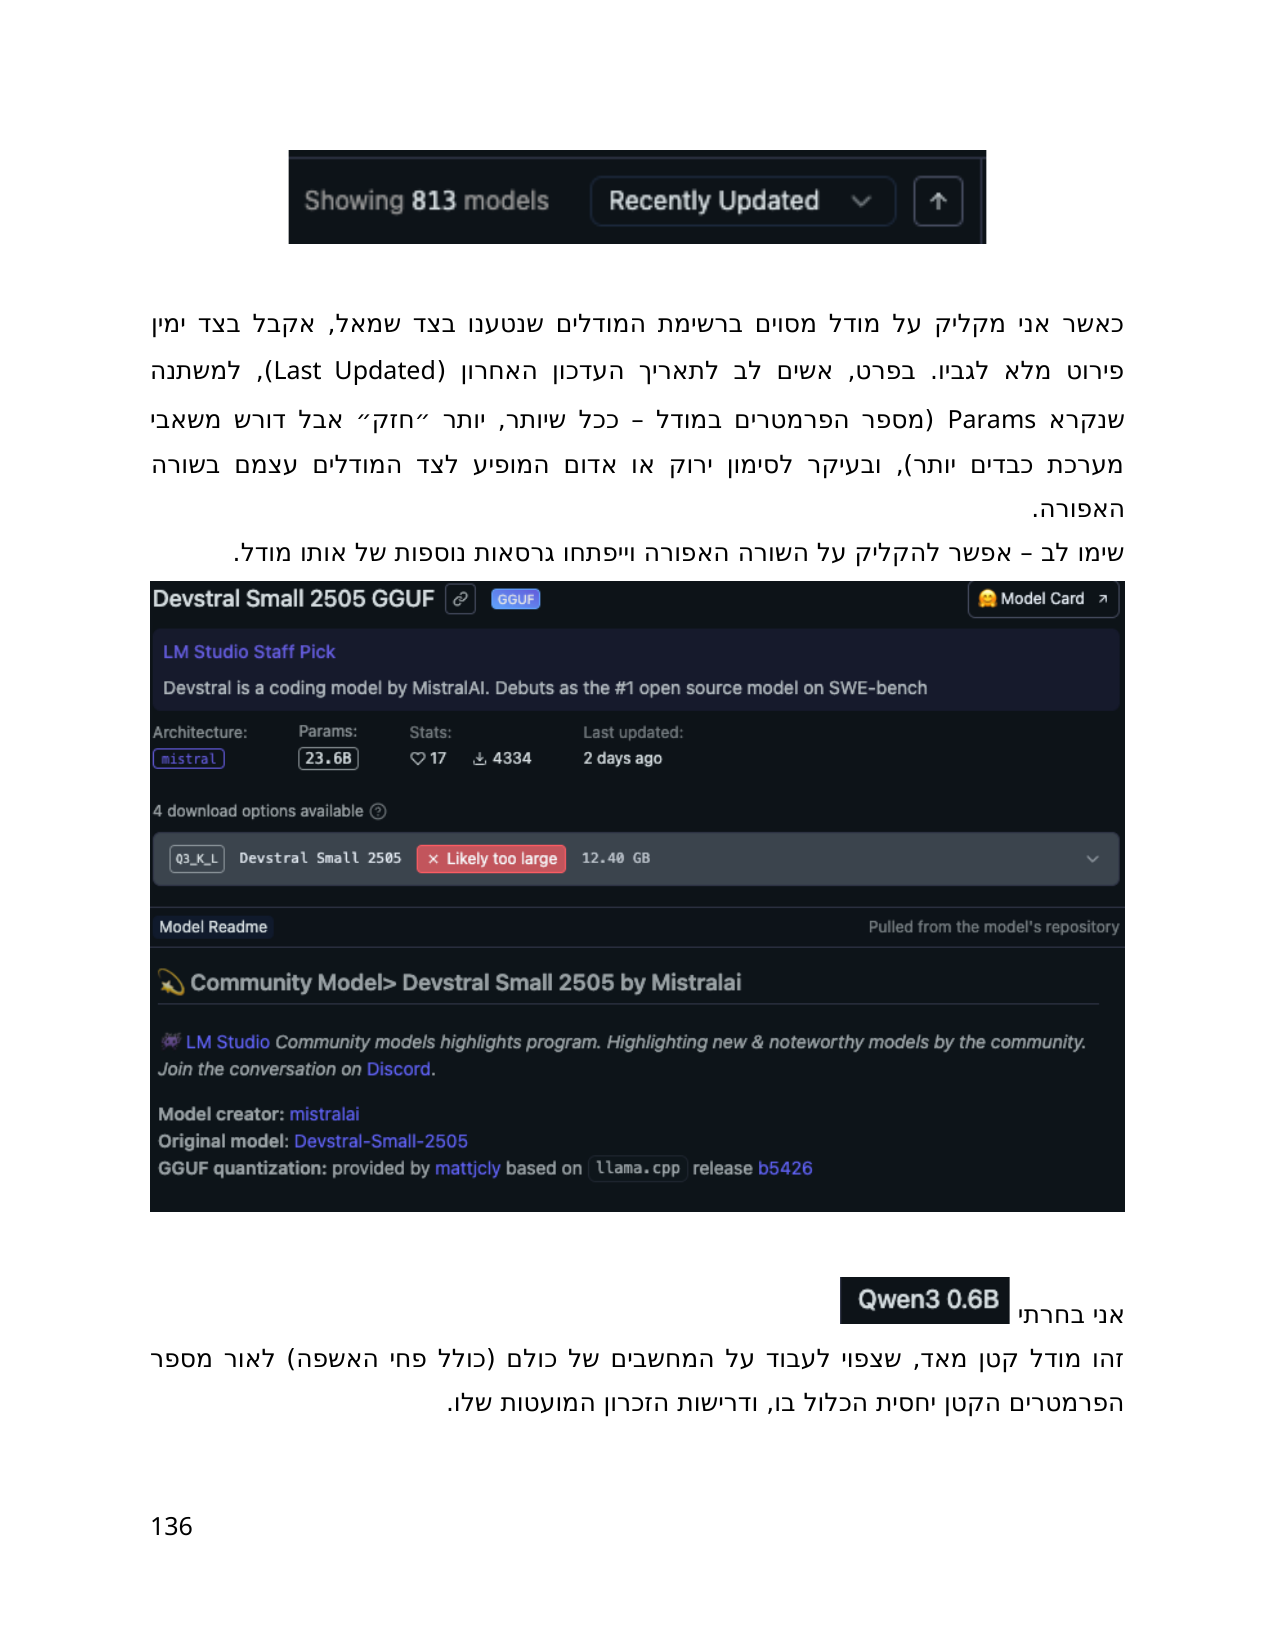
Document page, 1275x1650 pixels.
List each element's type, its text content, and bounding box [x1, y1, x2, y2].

text אני בחרתי [150, 1277, 1125, 1329]
text שימו לב – אפשר להקליק על השורה האפורה וייפתחו גרסאות נוספות של אותו מודל. [150, 538, 1125, 567]
text כאשר אני מקליק על מודל מסוים ברשימת המודלים שנטענו בצד שמאל, אקבל בצד ימין פירוט מלא לגביו. בפרט, אשים לב לתאריך העדכון האחרון (Last Updated), למשתנה שנקרא Params (מספר הפרמטרים במודל – ככל שיותר, יותר ״חזק״ אבל דורש משאבי מערכת כבדים יותר), ובעיקר לסימון ירוק או אדום המופיע לצד המודלים עצמם בשורה האפורה. [150, 309, 1125, 523]
picture [150, 581, 1125, 1212]
text זהו מודל קטן מאד, שצפוי לעבוד על המחשבים של כולם (כולל פחי האשפה) לאור מספר הפרמטרים הקטן יחסית הכלול בו, ודרישות הזכרון המועטות שלו. [150, 1344, 1125, 1417]
picture [840, 1277, 1010, 1324]
picture [288, 150, 987, 244]
